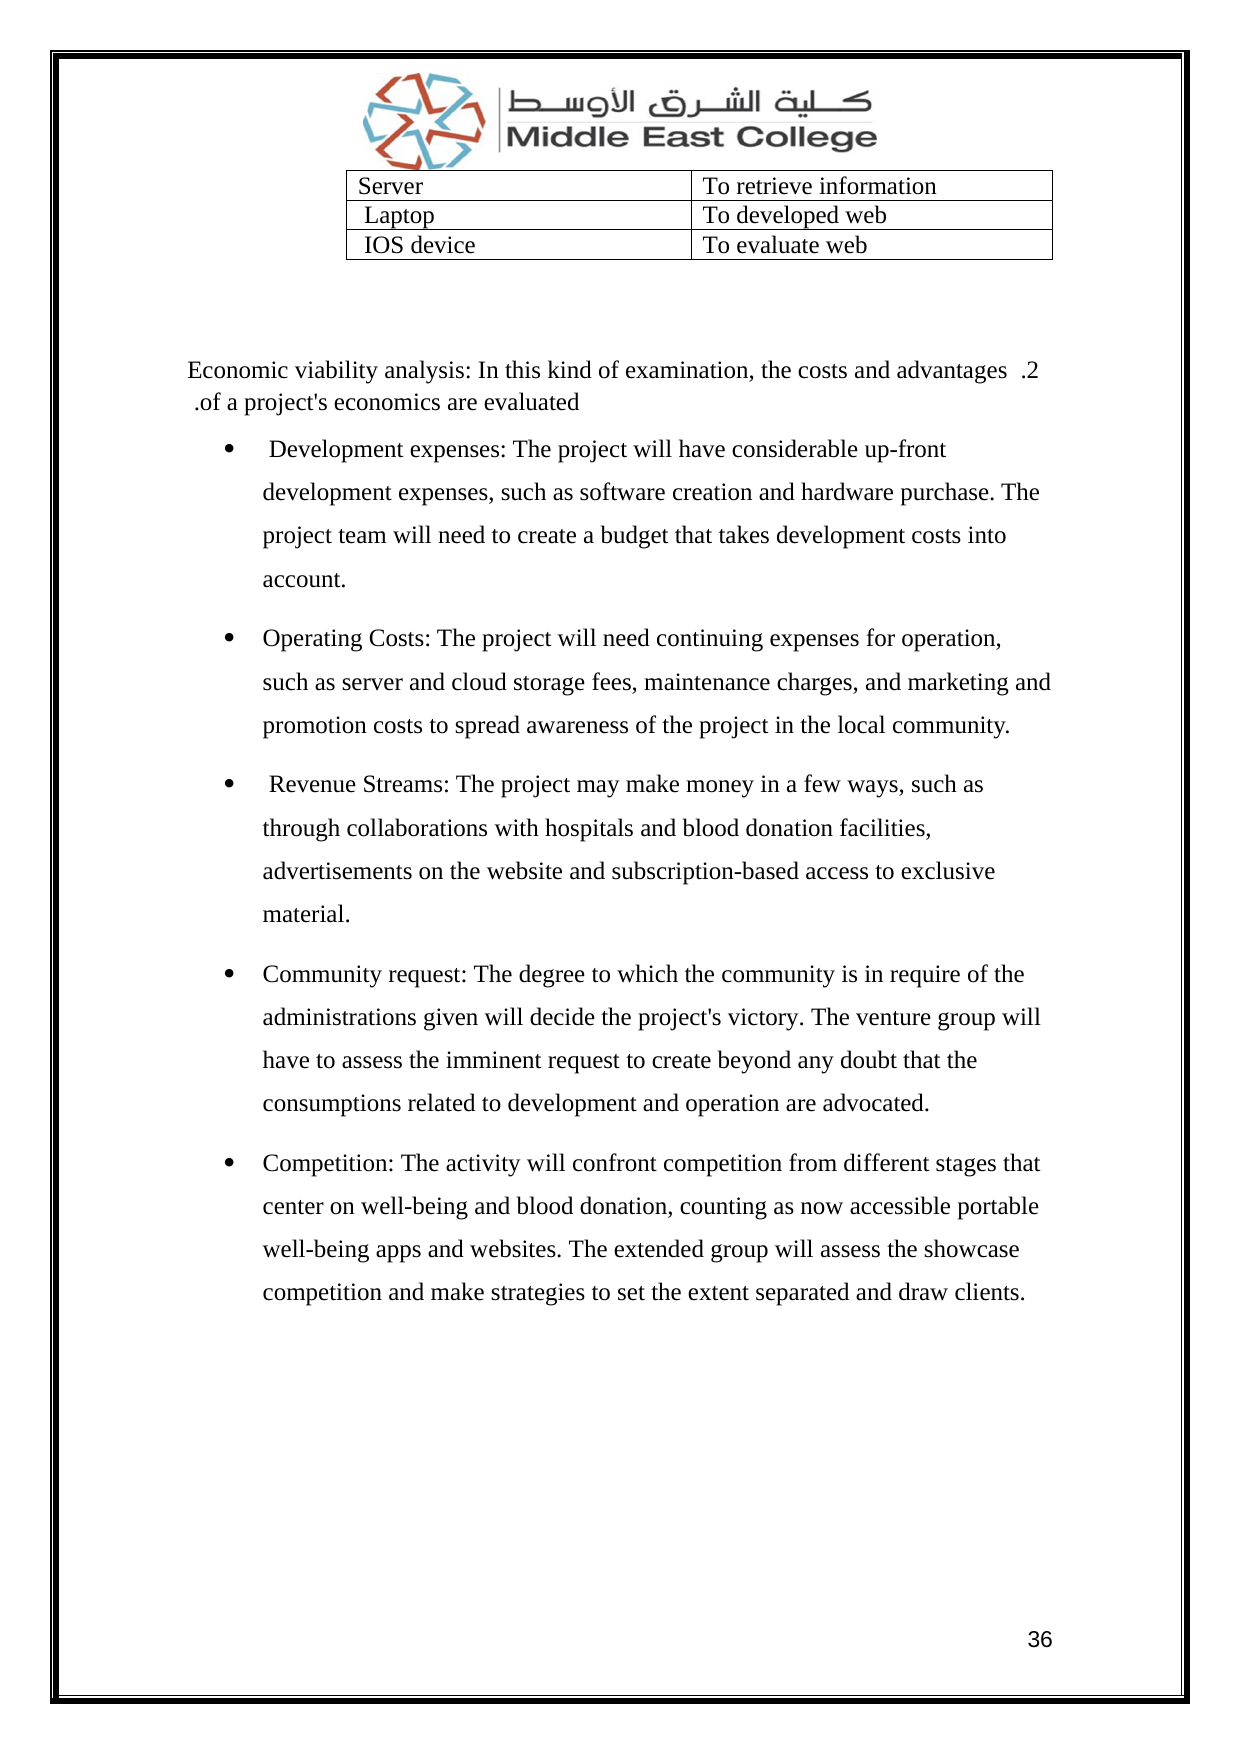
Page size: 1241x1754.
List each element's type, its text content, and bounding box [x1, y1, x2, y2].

list Development expenses: The project will have considerable up-front development expenses, such as software creation and hardware purchase. The project team will need to create a budget that takes development costs into account. [225, 434, 1053, 592]
list Revenue Streams: The project may make money in a few ways, such as through collaborations with hospitals and blood donation facilities, advertisements on the website and subscription-based access to exclusive material. [225, 769, 1053, 928]
list Community request: The degree to which the community is in require of the administrations given will decide the project's victory. The venture group will have to assess the imminent request to create beyond any doubt that the consumptions related to development and operation are advocated. [225, 959, 1053, 1117]
table_cell IOS device [347, 230, 691, 259]
table_cell To evaluate web [692, 230, 1052, 259]
table_cell To developed web [692, 201, 1052, 229]
picture [362, 73, 877, 170]
text 2. Economic viability analysis: In this kind of examination, the costs and advantages of a project's economics are evaluated. [187, 356, 1053, 415]
list Competition: The activity will confront competition from different stages that center on well-being and blood donation, counting as now accessible portable well-being apps and websites. The extended group will assess the showcase competition and make strategies to set the extent separated and draw clients. [225, 1148, 1053, 1306]
table_cell Server [347, 171, 691, 199]
table_cell Laptop [347, 201, 691, 229]
list Operating Costs: The project will need continuing expenses for operation, such as server and cloud storage fees, maintenance charges, and marketing and promotion costs to spread awareness of the project in the local community. [225, 623, 1053, 738]
table_cell To retrieve information [692, 171, 1052, 199]
